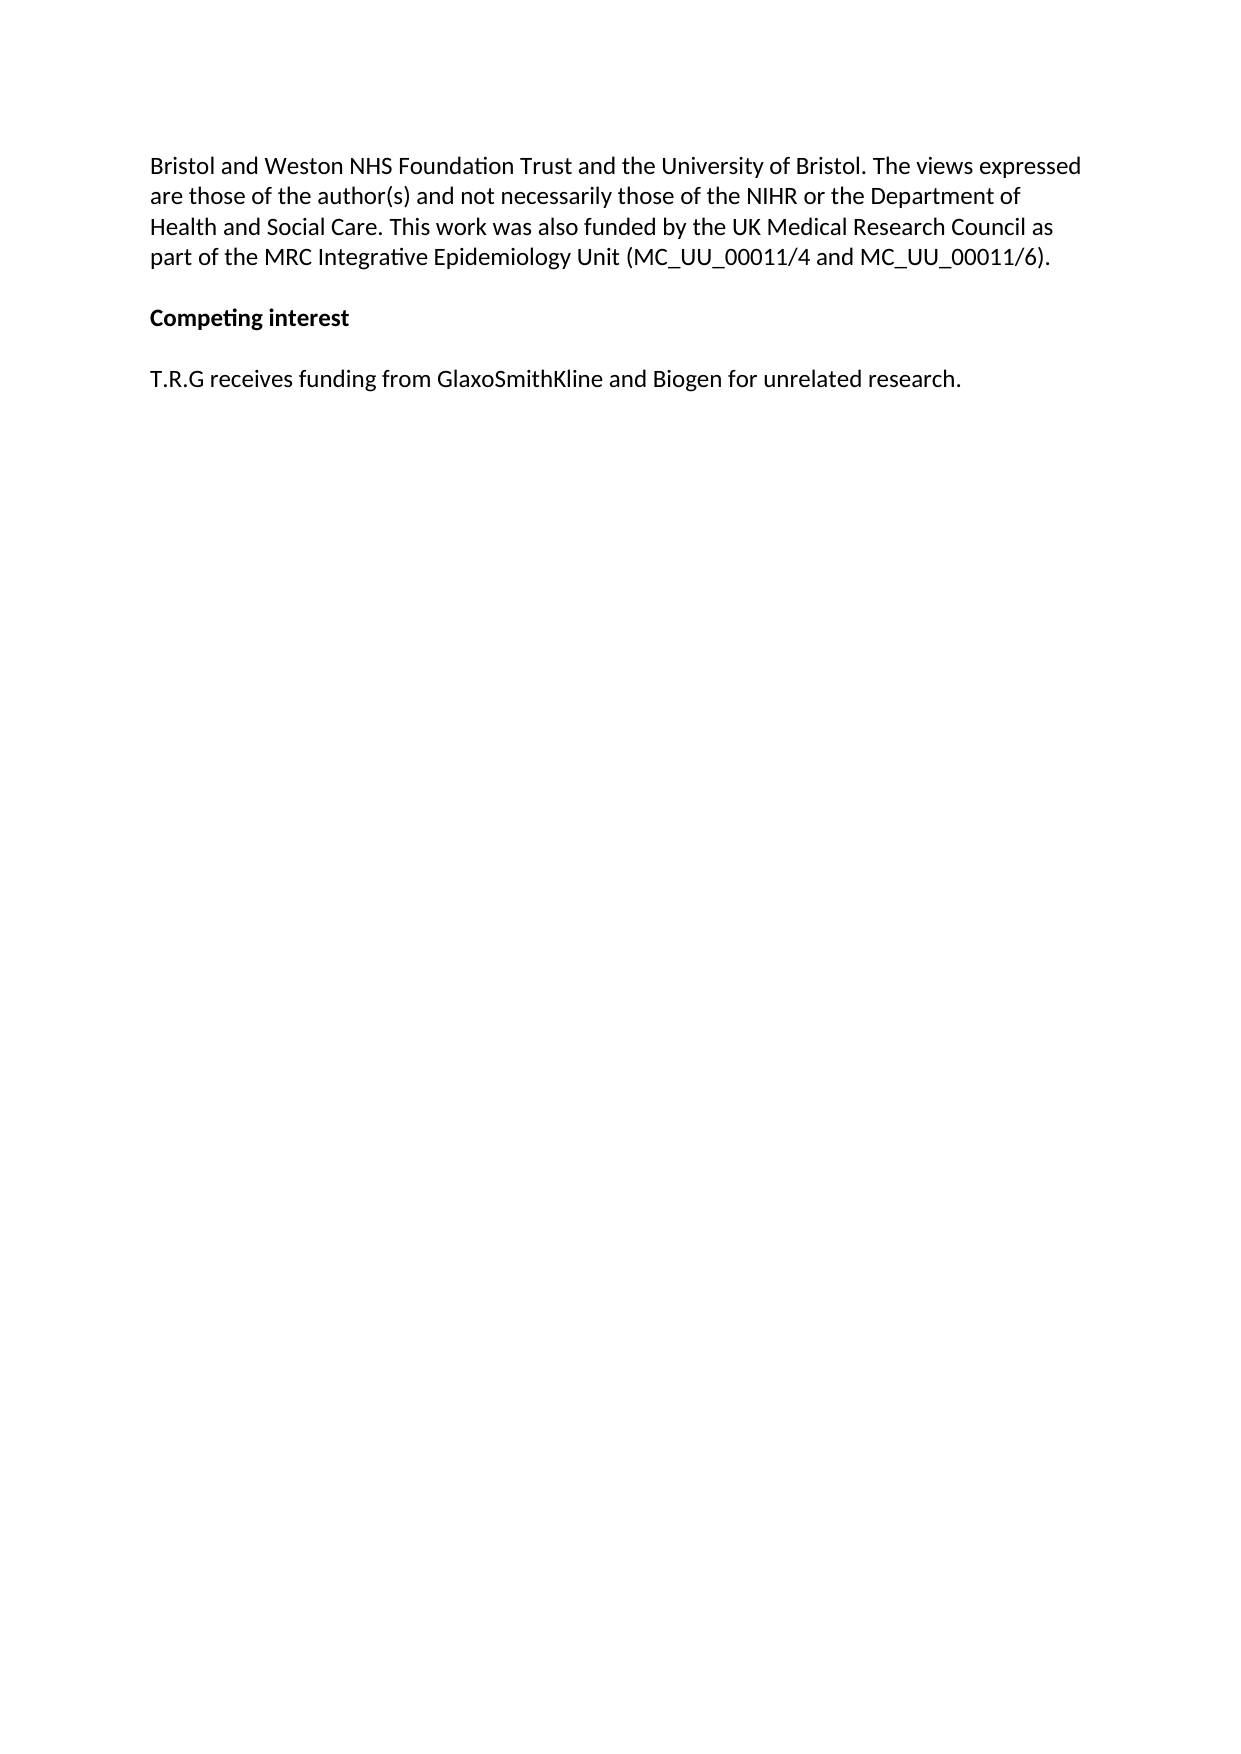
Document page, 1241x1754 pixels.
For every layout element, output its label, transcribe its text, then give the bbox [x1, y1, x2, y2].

text T.R.G receives funding from GlaxoSmithKline and Biogen for unrelated research. [150, 364, 1090, 394]
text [150, 150, 1090, 272]
text Competing interest [150, 303, 1090, 333]
